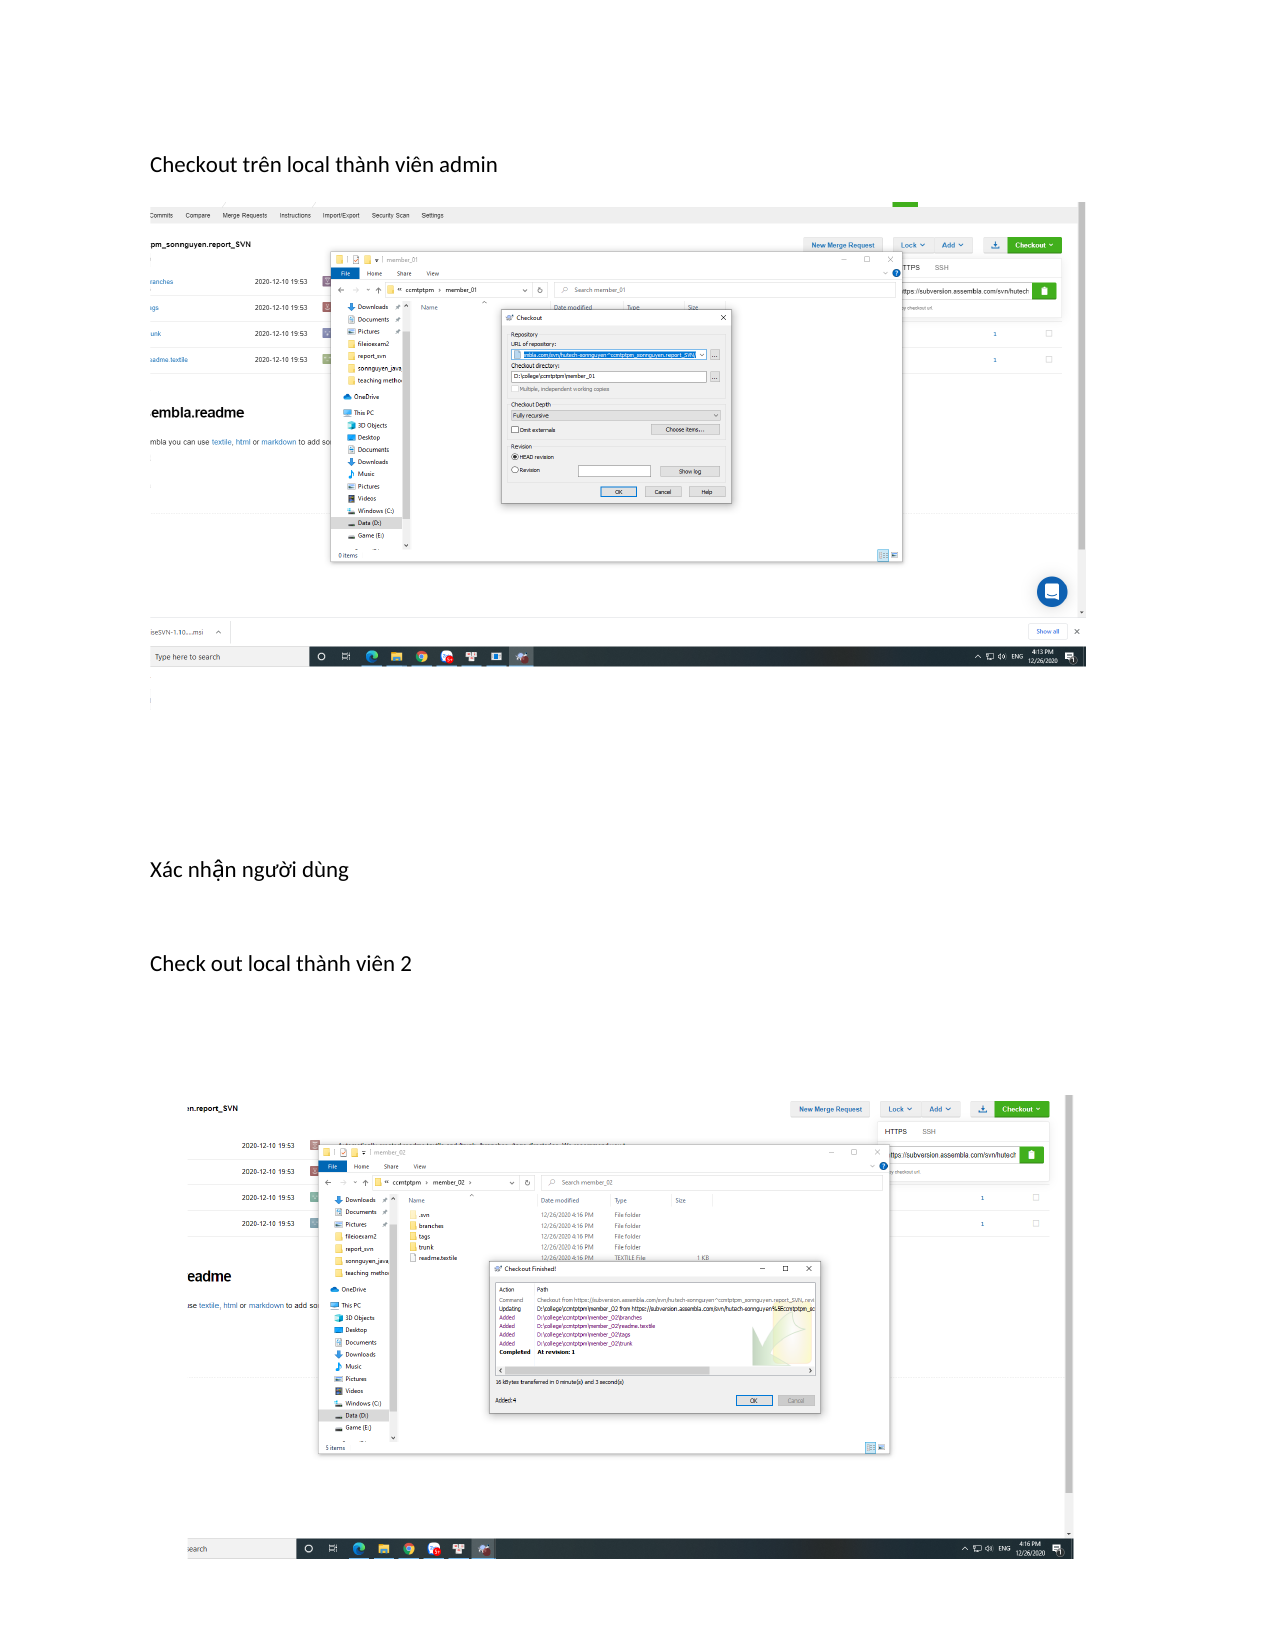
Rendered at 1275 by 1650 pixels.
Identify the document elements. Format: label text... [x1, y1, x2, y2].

picture [150, 202, 1122, 801]
picture [187, 1095, 1159, 1642]
text Checkout trên local thành viên admin [150, 150, 1125, 178]
text Check out local thành viên 2 [150, 949, 1125, 977]
